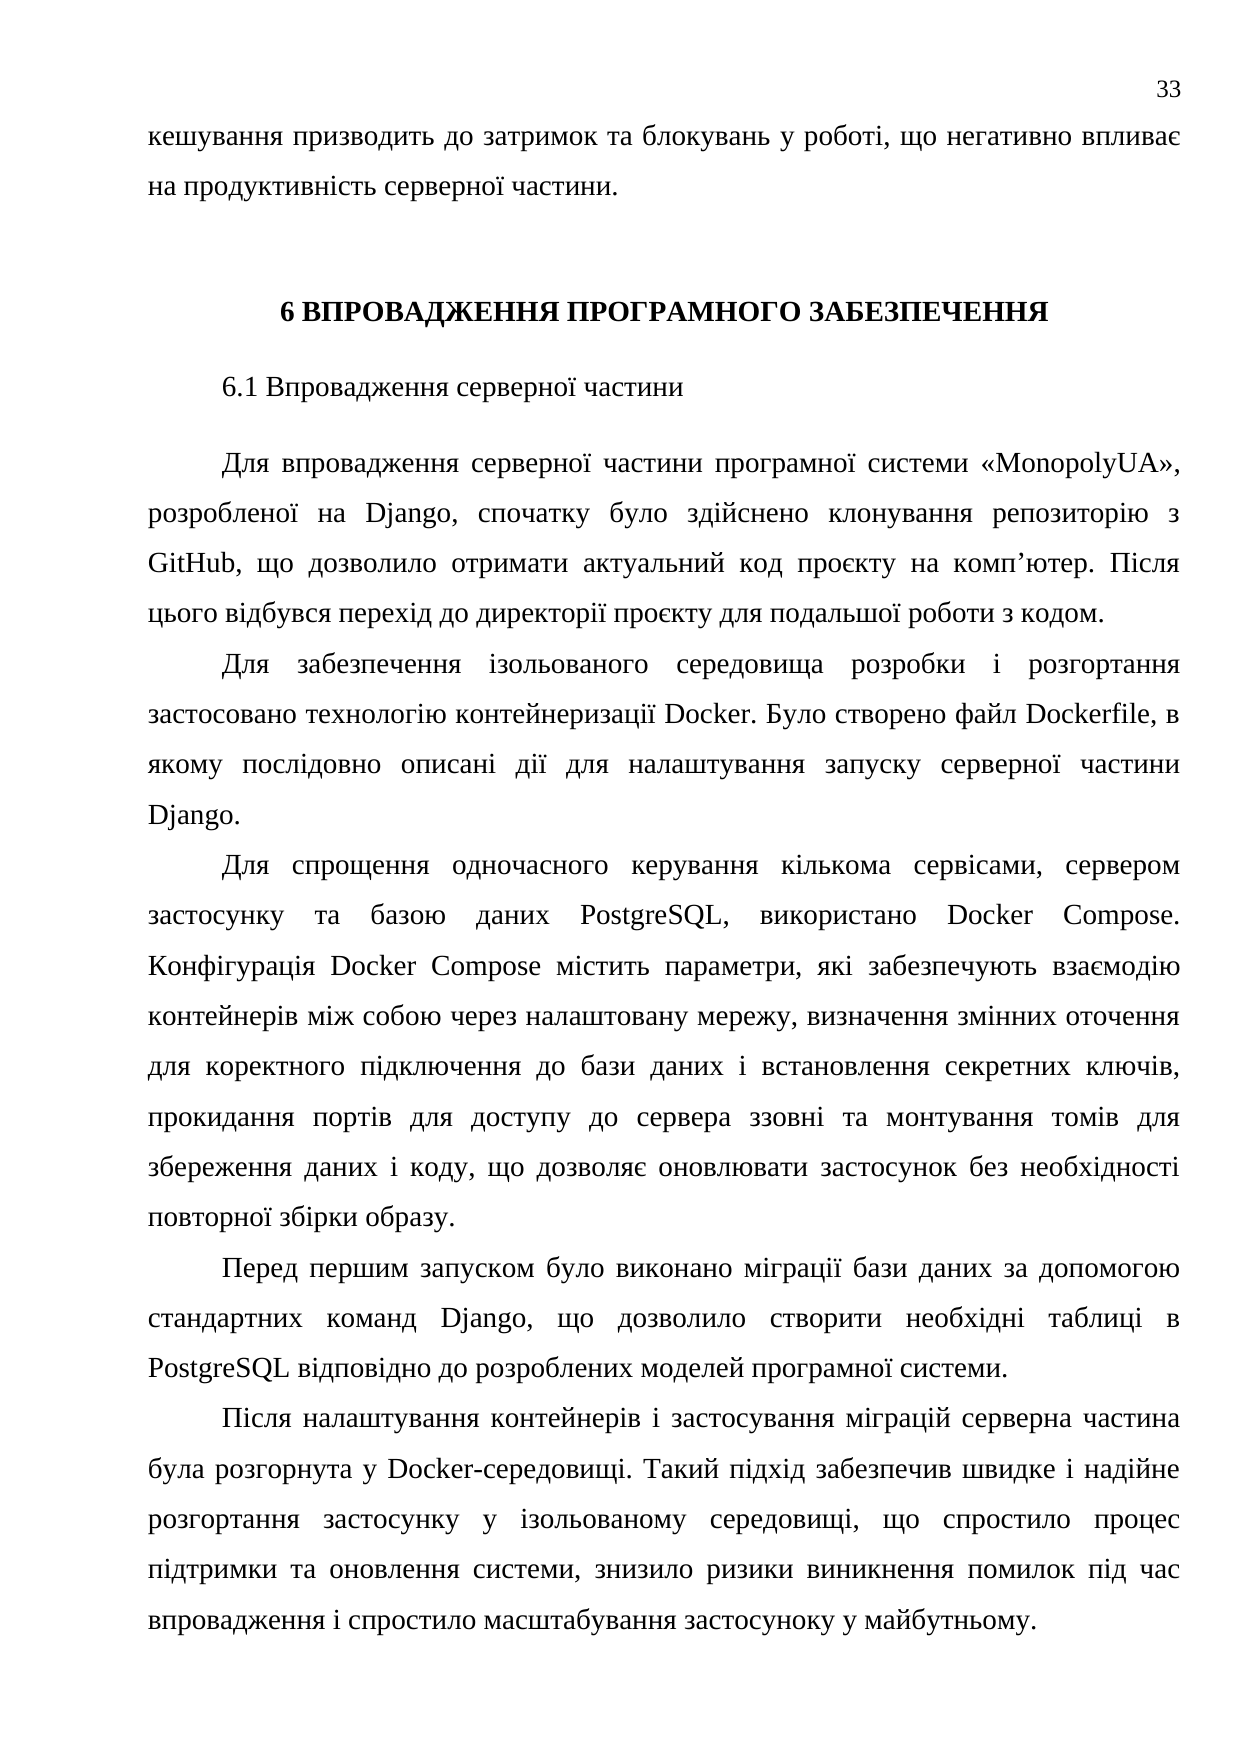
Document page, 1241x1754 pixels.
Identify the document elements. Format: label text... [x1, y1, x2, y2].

subtitle 6 ВПРОВАДЖЕННЯ ПРОГРАМНОГО ЗАБЕЗПЕЧЕННЯ [148, 294, 1181, 328]
text Після налаштування контейнерів і застосування міграцій серверна частина була розгорнута у Docker-середовищі. Такий підхід забезпечив швидке і надійне розгортання застосунку у ізольованому середовищі, що спростило процес підтримки та оновлення системи, знизило ризики виникнення помилок під час впровадження і спростило масштабування застосуноку у майбутньому. [148, 1401, 1181, 1635]
text Для спрощення одночасного керування кількома сервісами, сервером застосунку та базою даних PostgreSQL, використано Docker Compose. Конфігурація Docker Compose містить параметри, які забезпечують взаємодію контейнерів між собою через налаштовану мережу, визначення змінних оточення для коректного підключення до бази даних і встановлення секретних ключів, прокидання портів для доступу до сервера ззовні та монтування томів для збереження даних і коду, що дозволяє оновлювати застосунок без необхідності повторної збірки образу. [148, 847, 1181, 1233]
text Перед першим запуском було виконано міграції бази даних за допомогою стандартних команд Django, що дозволило створити необхідні таблиці в PostgreSQL відповідно до розроблених моделей програмної системи. [148, 1250, 1181, 1384]
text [148, 118, 1181, 202]
text Для впровадження серверної частини програмної системи «MonopolyUA», розробленої на Django, спочатку було здійснено клонування репозиторію з GitHub, що дозволило отримати актуальний код проєкту на комп’ютер. Після цього відбувся перехід до директорії проєкту для подальшої роботи з кодом. [148, 445, 1181, 629]
text Для забезпечення ізольованого середовища розробки і розгортання застосовано технологію контейнеризації Docker. Було створено файл Dockerfile, в якому послідовно описані дії для налаштування запуску серверної частини Django. [148, 646, 1181, 830]
subtitle 6.1 Впровадження серверної частини [148, 369, 1181, 403]
